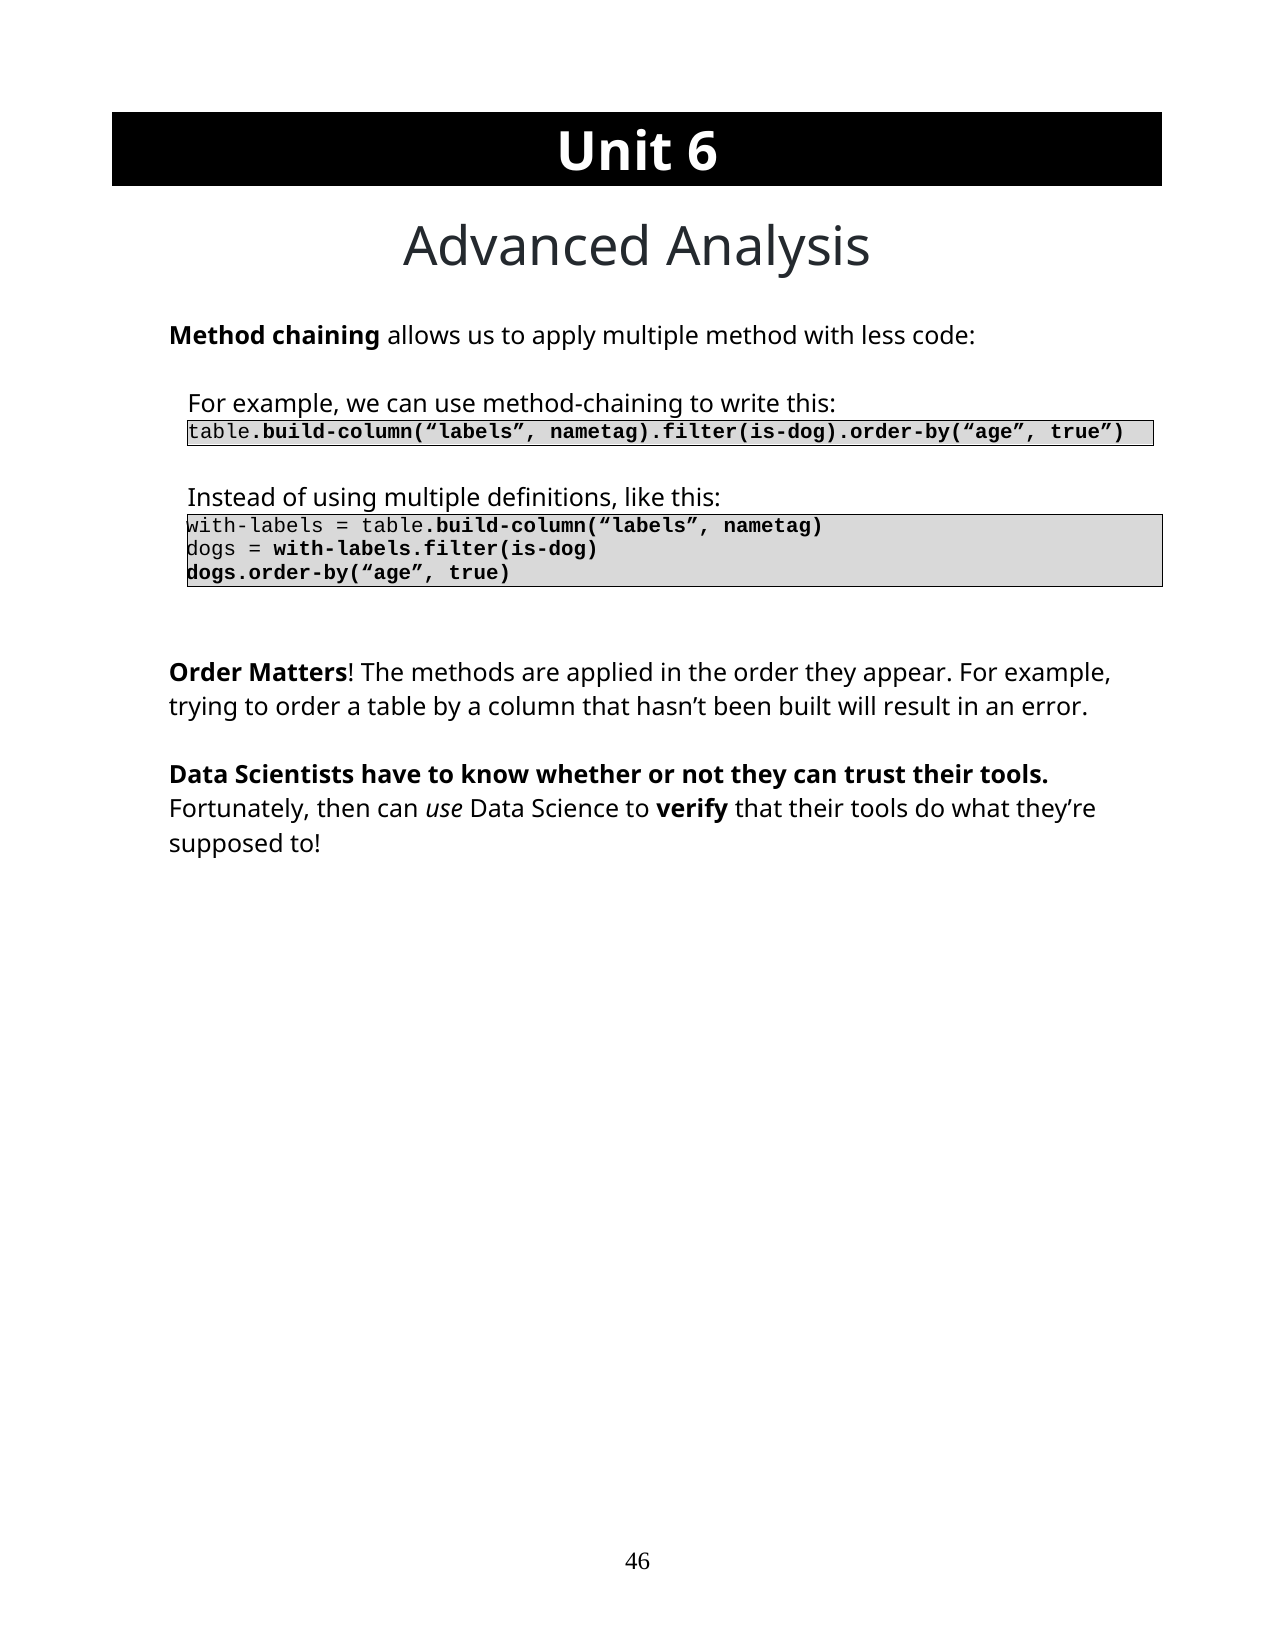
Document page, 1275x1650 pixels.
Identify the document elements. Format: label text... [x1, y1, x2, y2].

subtitle Advanced Analysis [112, 207, 1162, 281]
subtitle Unit 6 [112, 112, 1162, 186]
text Data Scientists have to know whether or not they can trust their tools. Fortunately, then can use Data Science to verify that their tools do what they’re supposed to! [169, 757, 1162, 859]
text Order Matters! The methods are applied in the order they appear. For example, trying to order a table by a column that hasn’t been built will result in an error. [169, 655, 1162, 723]
list Instead of using multiple definitions, like this: [187, 480, 1162, 514]
text Method chaining allows us to apply multiple method with less code: [169, 318, 1162, 352]
list For example, we can use method-chaining to write this: [187, 386, 1162, 420]
table_header table.build-column(“labels”, nametag).filter(is-dog).order-by(“age”, true”) [188, 421, 1153, 444]
table_header with-labels = table.build-column(“labels”, nametag) dogs = with-labels.filter(is-dog) dogs.order-by(“age”, true) [188, 515, 1162, 586]
